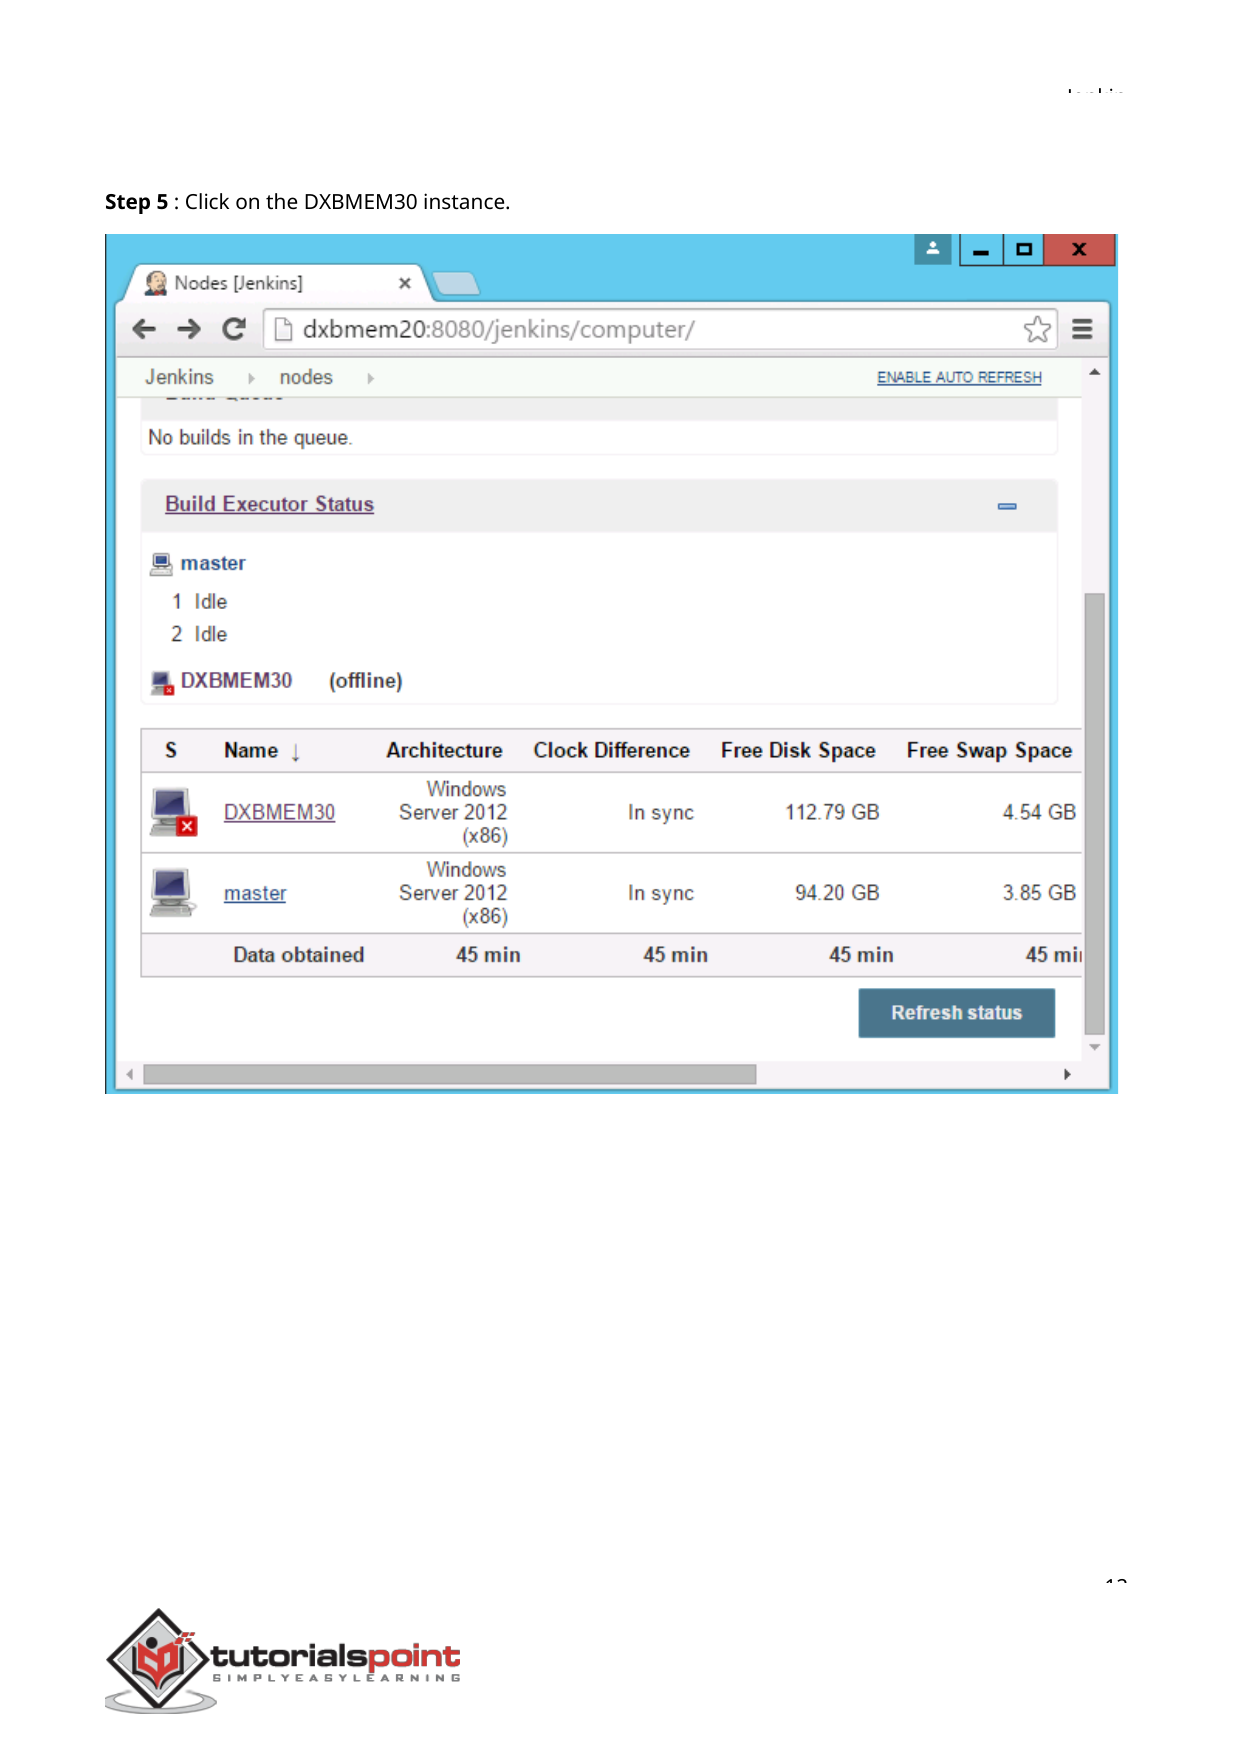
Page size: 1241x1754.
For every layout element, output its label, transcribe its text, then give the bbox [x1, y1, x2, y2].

picture [105, 1608, 460, 1714]
picture [105, 234, 1119, 1094]
text Step 5 : Click on the DXBMEM30 instance. [105, 187, 1146, 216]
